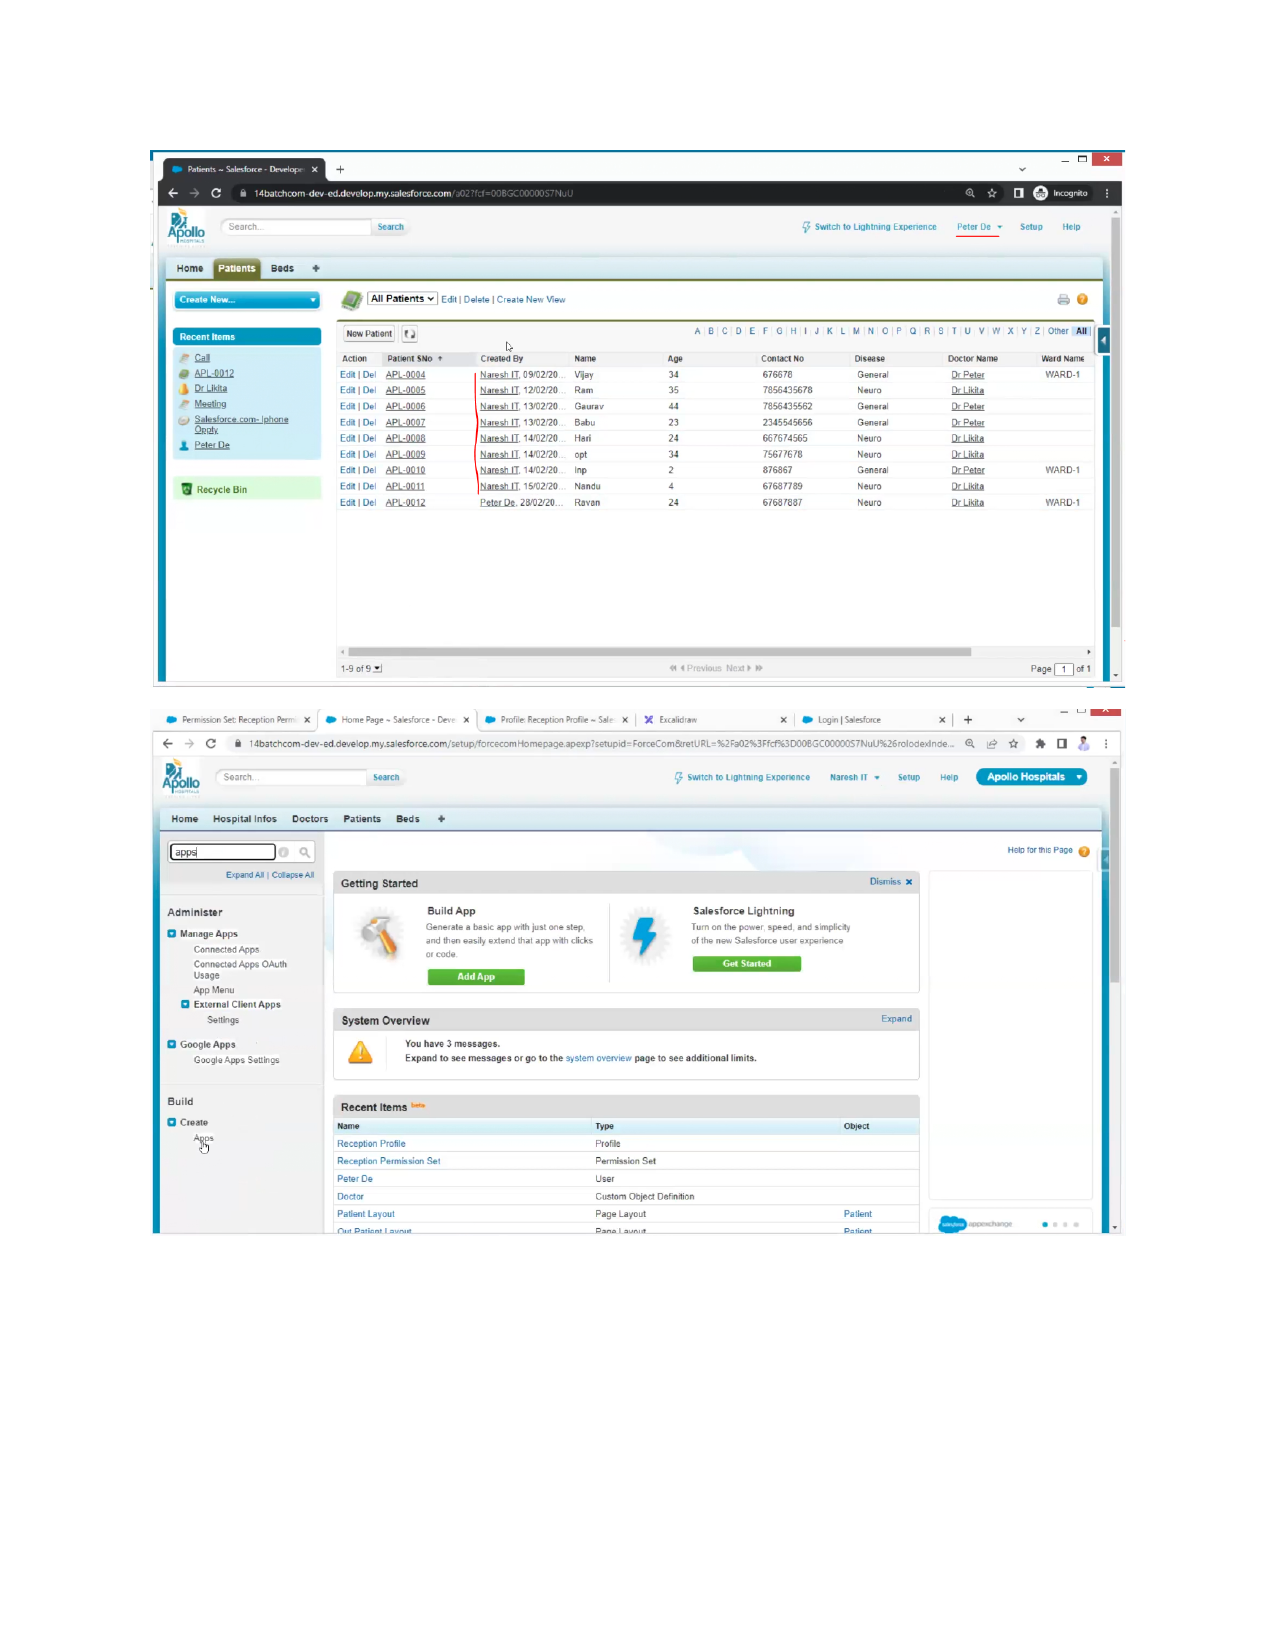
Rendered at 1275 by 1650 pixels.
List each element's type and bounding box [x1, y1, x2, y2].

picture [150, 709, 1125, 1236]
picture [150, 152, 1125, 688]
